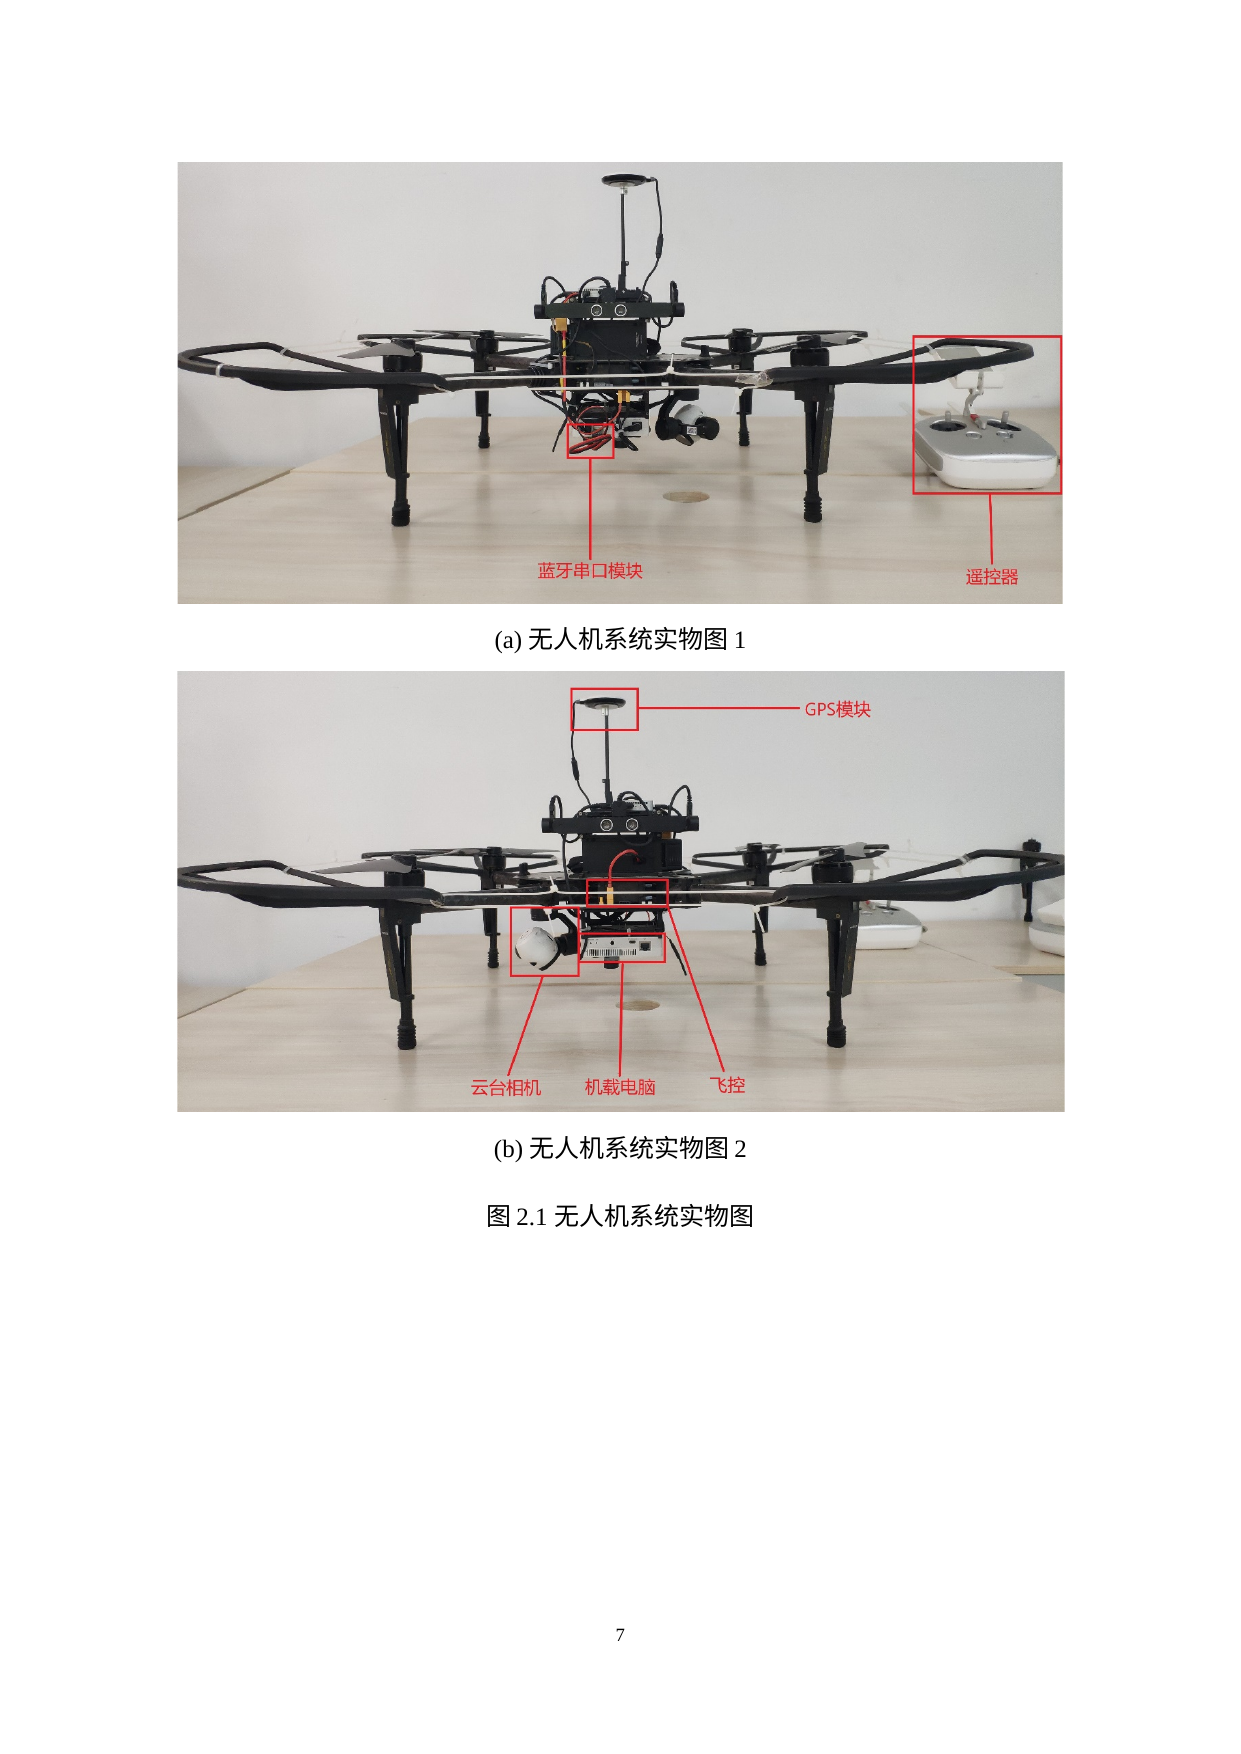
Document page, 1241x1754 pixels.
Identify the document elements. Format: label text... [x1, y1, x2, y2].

picture [177, 671, 1065, 1112]
text (b) 无人机系统实物图2 [177, 1113, 1063, 1181]
text 图2.1 无人机系统实物图 [177, 1181, 1063, 1249]
picture [177, 162, 1063, 604]
text (a) 无人机系统实物图1 [177, 604, 1063, 671]
